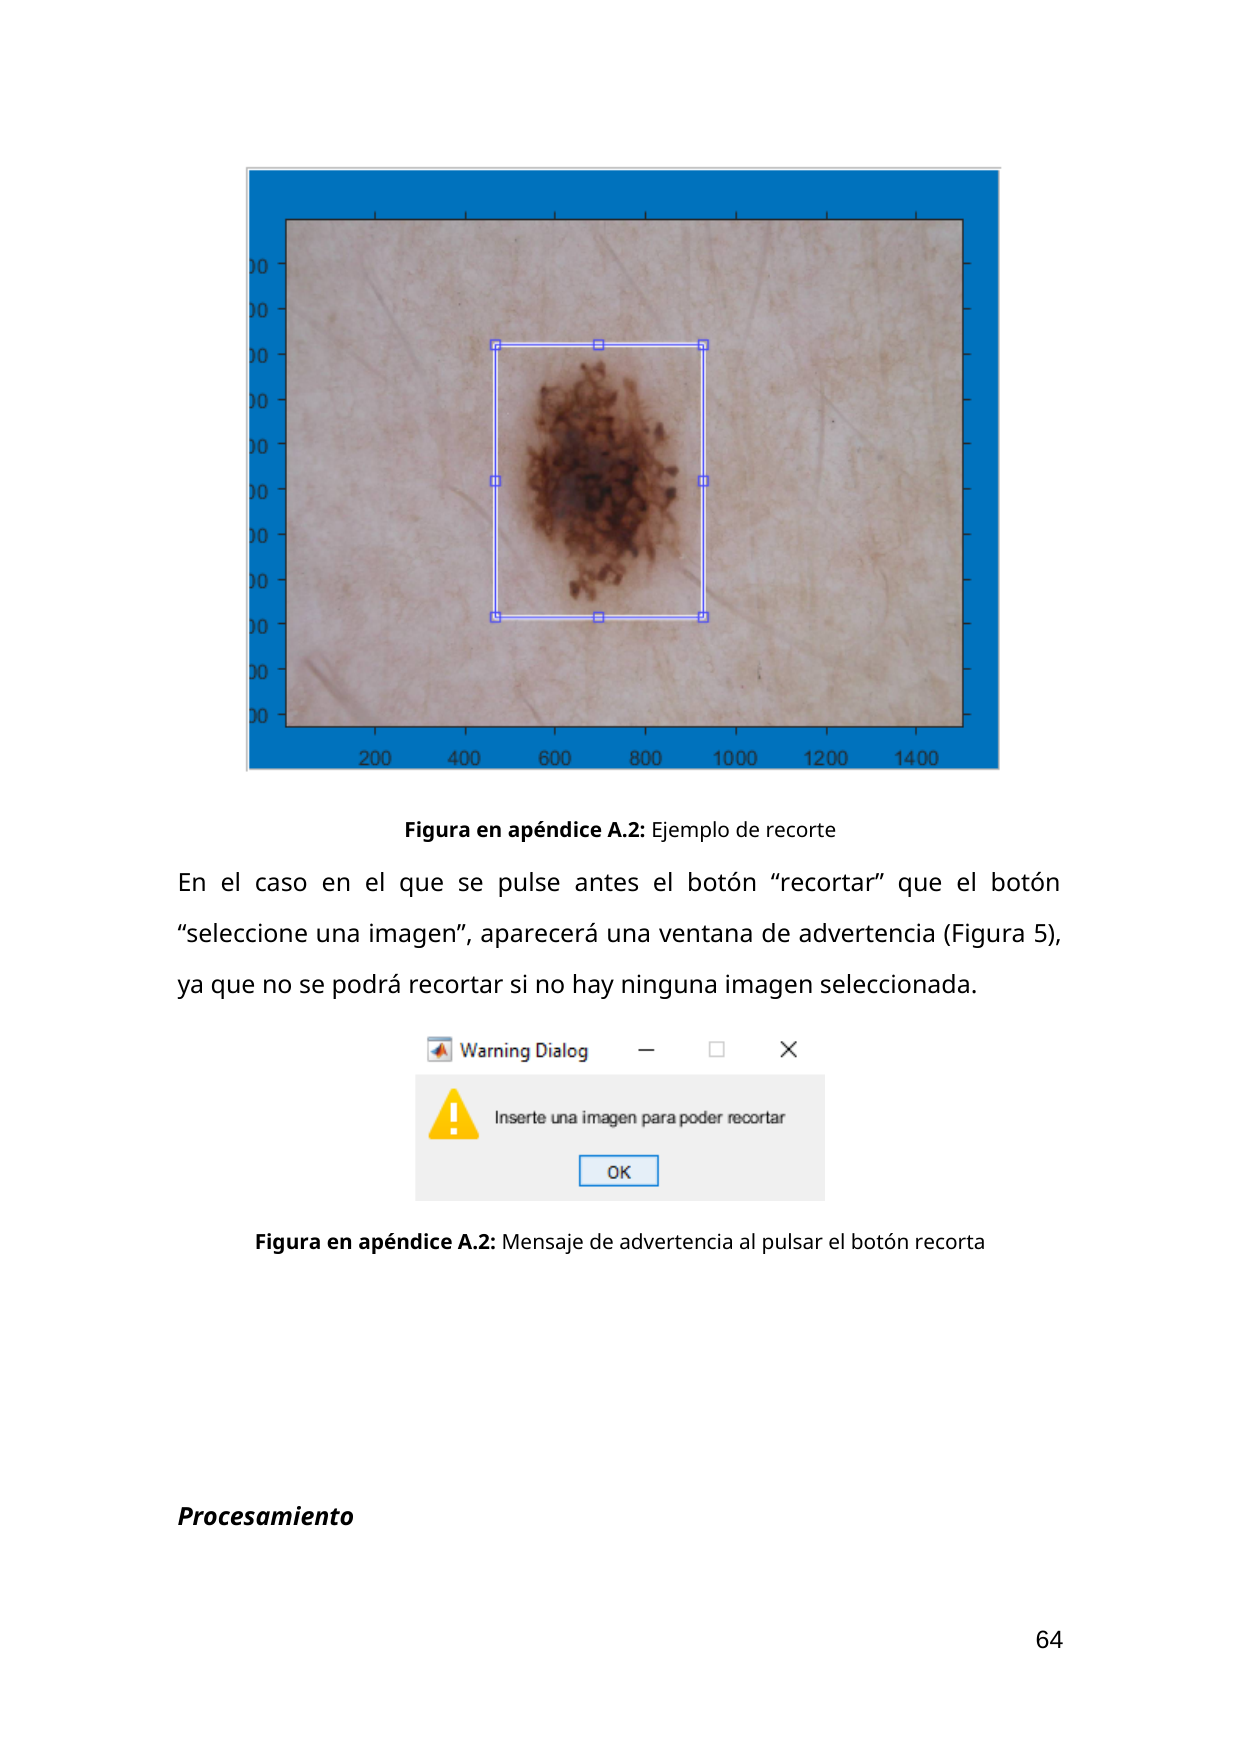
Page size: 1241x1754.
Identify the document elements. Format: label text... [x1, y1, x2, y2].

text En el caso en el que se pulse antes el botón “recortar” que el botón “seleccione una imagen”, aparecerá una ventana de advertencia (Figura 5), ya que no se podrá recortar si no hay ninguna imagen seleccionada. [177, 864, 1063, 1001]
picture [415, 1030, 825, 1201]
text Figura en apéndice A.2: Mensaje de advertencia al pulsar el botón recorta [177, 1227, 1063, 1256]
text Figura en apéndice A.2: Ejemplo de recorte [177, 815, 1063, 843]
picture [226, 147, 1014, 789]
text Procesamiento [177, 1499, 1063, 1533]
